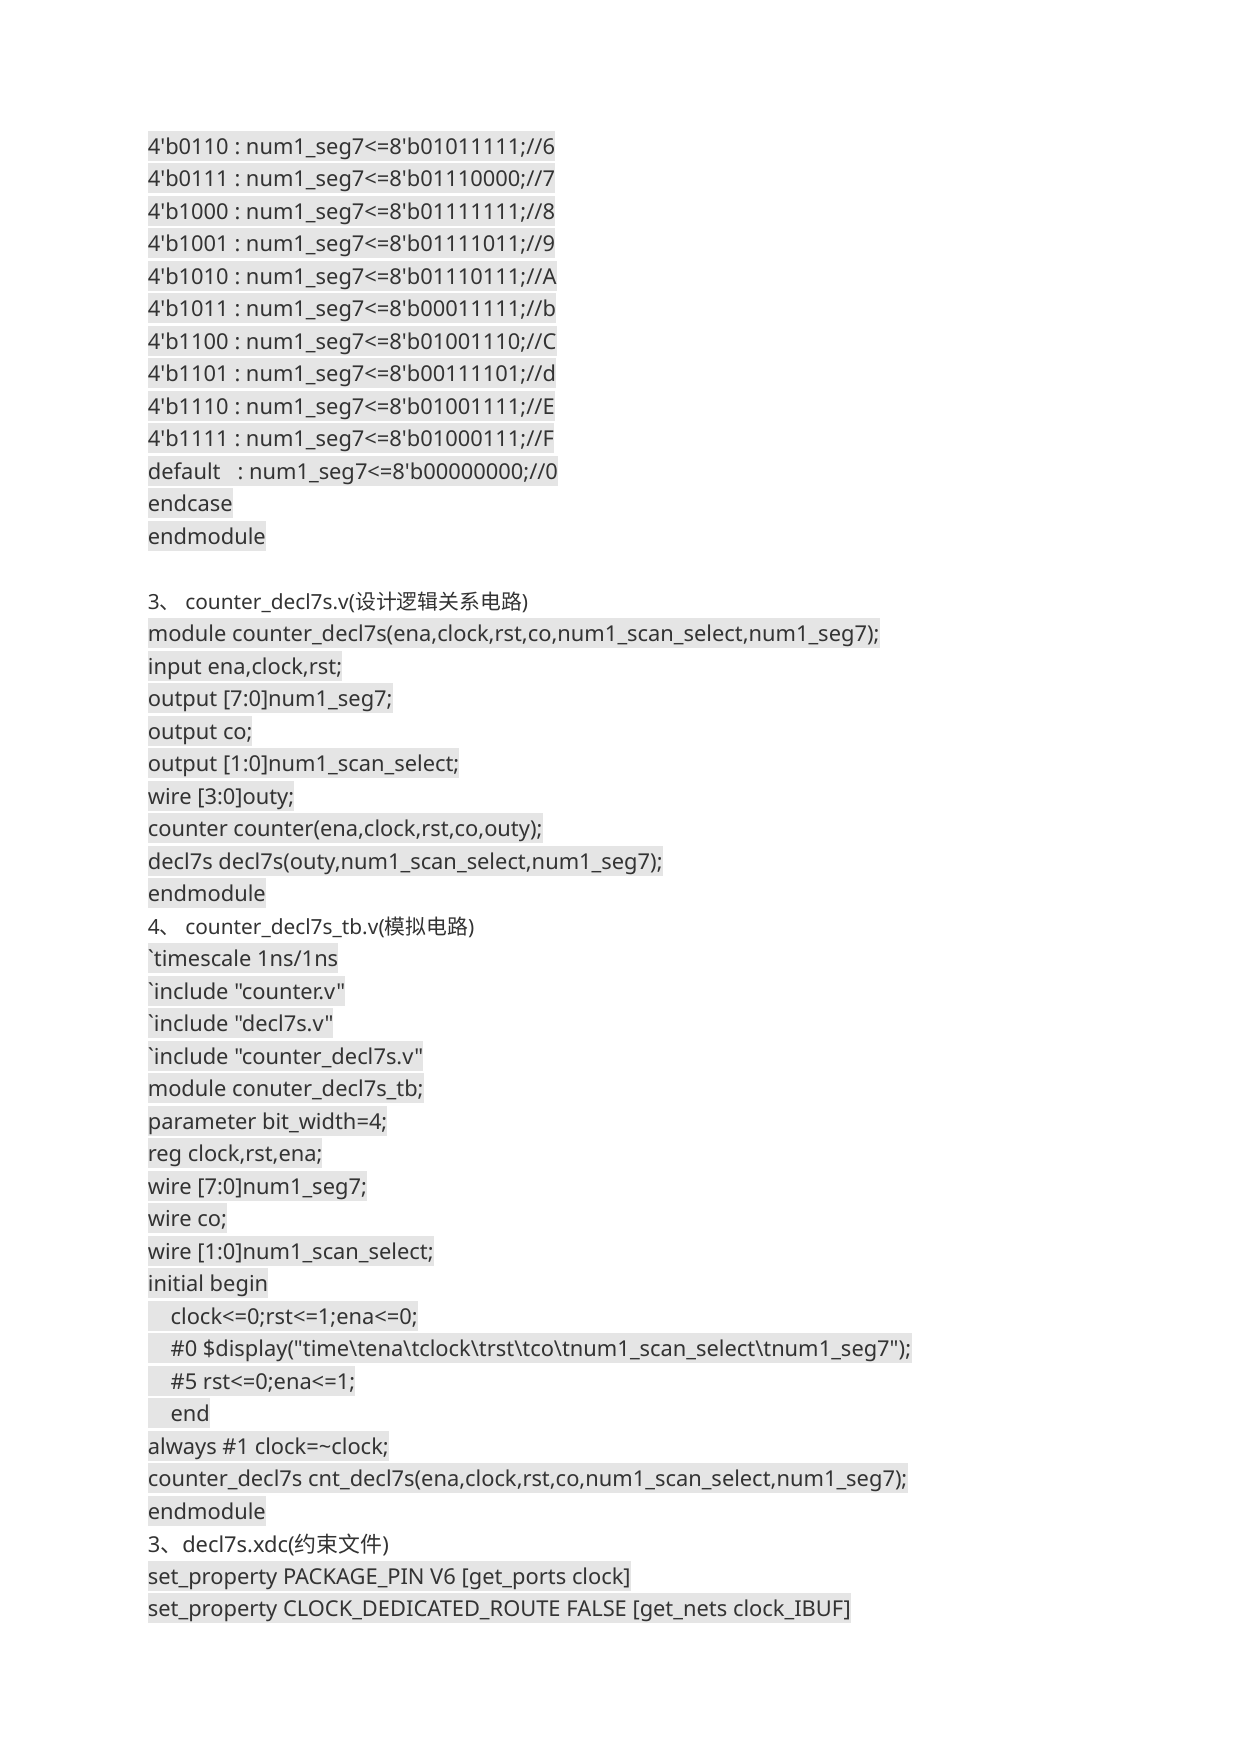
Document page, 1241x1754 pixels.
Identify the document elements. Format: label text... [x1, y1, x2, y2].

text counter_decl7s cnt_decl7s(ena,clock,rst,co,num1_scan_select,num1_seg7); [148, 1462, 1092, 1494]
text 4'b1111 : num1_seg7<=8'b01000111;//F [148, 422, 1092, 454]
text wire [7:0]num1_seg7; [148, 1169, 1092, 1202]
text 4'b1010 : num1_seg7<=8'b01110111;//A [148, 259, 1092, 292]
text `include "counter.v" [148, 974, 1092, 1007]
text 3、decl7s.xdc(约束文件) [382, 1527, 1092, 1559]
text 4'b1101 : num1_seg7<=8'b00111101;//d [148, 357, 1092, 389]
text input ena,clock,rst; [148, 649, 1092, 682]
text endmodule [148, 877, 1092, 909]
text endcase [148, 487, 1092, 519]
text initial begin [148, 1267, 1092, 1299]
text output co; [148, 714, 1092, 747]
text default : num1_seg7<=8'b00000000;//0 [148, 454, 1092, 487]
text wire co; [148, 1202, 1092, 1234]
text output [1:0]num1_scan_select; [148, 747, 1092, 779]
text `include "decl7s.v" [148, 1007, 1092, 1039]
list counter_decl7s_tb.v(模拟电路) [148, 909, 1092, 942]
text end [148, 1397, 1092, 1429]
text endmodule [148, 519, 1092, 552]
text 4'b0111 : num1_seg7<=8'b01110000;//7 [148, 162, 1092, 194]
text counter counter(ena,clock,rst,co,outy); [148, 812, 1092, 844]
text #0 $display("time\tena\tclock\trst\tco\tnum1_scan_select\tnum1_seg7"); [148, 1332, 1092, 1364]
text set_property PACKAGE_PIN V6 [get_ports clock] [148, 1559, 1092, 1592]
text reg clock,rst,ena; [148, 1137, 1092, 1169]
text endmodule [148, 1494, 1092, 1527]
text 4'b1100 : num1_seg7<=8'b01001110;//C [148, 324, 1092, 357]
text `include "counter_decl7s.v" [148, 1039, 1092, 1072]
text module conuter_decl7s_tb; [148, 1072, 1092, 1104]
text 4'b1110 : num1_seg7<=8'b01001111;//E [148, 389, 1092, 422]
text `timescale 1ns/1ns [148, 942, 1092, 974]
text wire [1:0]num1_scan_select; [148, 1234, 1092, 1267]
text output [7:0]num1_seg7; [148, 682, 1092, 714]
text wire [3:0]outy; [148, 779, 1092, 812]
list counter_decl7s.v(设计逻辑关系电路) [148, 584, 1092, 617]
text 4'b1001 : num1_seg7<=8'b01111011;//9 [148, 227, 1092, 259]
text #5 rst<=0;ena<=1; [148, 1364, 1092, 1397]
text 4'b1011 : num1_seg7<=8'b00011111;//b [148, 292, 1092, 324]
text 4'b0110 : num1_seg7<=8'b01011111;//6 [148, 129, 1092, 162]
text clock<=0;rst<=1;ena<=0; [148, 1299, 1092, 1332]
text 4'b1000 : num1_seg7<=8'b01111111;//8 [148, 194, 1092, 227]
text module counter_decl7s(ena,clock,rst,co,num1_scan_select,num1_seg7); [148, 617, 1092, 649]
text always #1 clock=~clock; [148, 1429, 1092, 1462]
text parameter bit_width=4; [148, 1104, 1092, 1137]
text set_property CLOCK_DEDICATED_ROUTE FALSE [get_nets clock_IBUF] [148, 1592, 1092, 1624]
text decl7s decl7s(outy,num1_scan_select,num1_seg7); [148, 844, 1092, 877]
